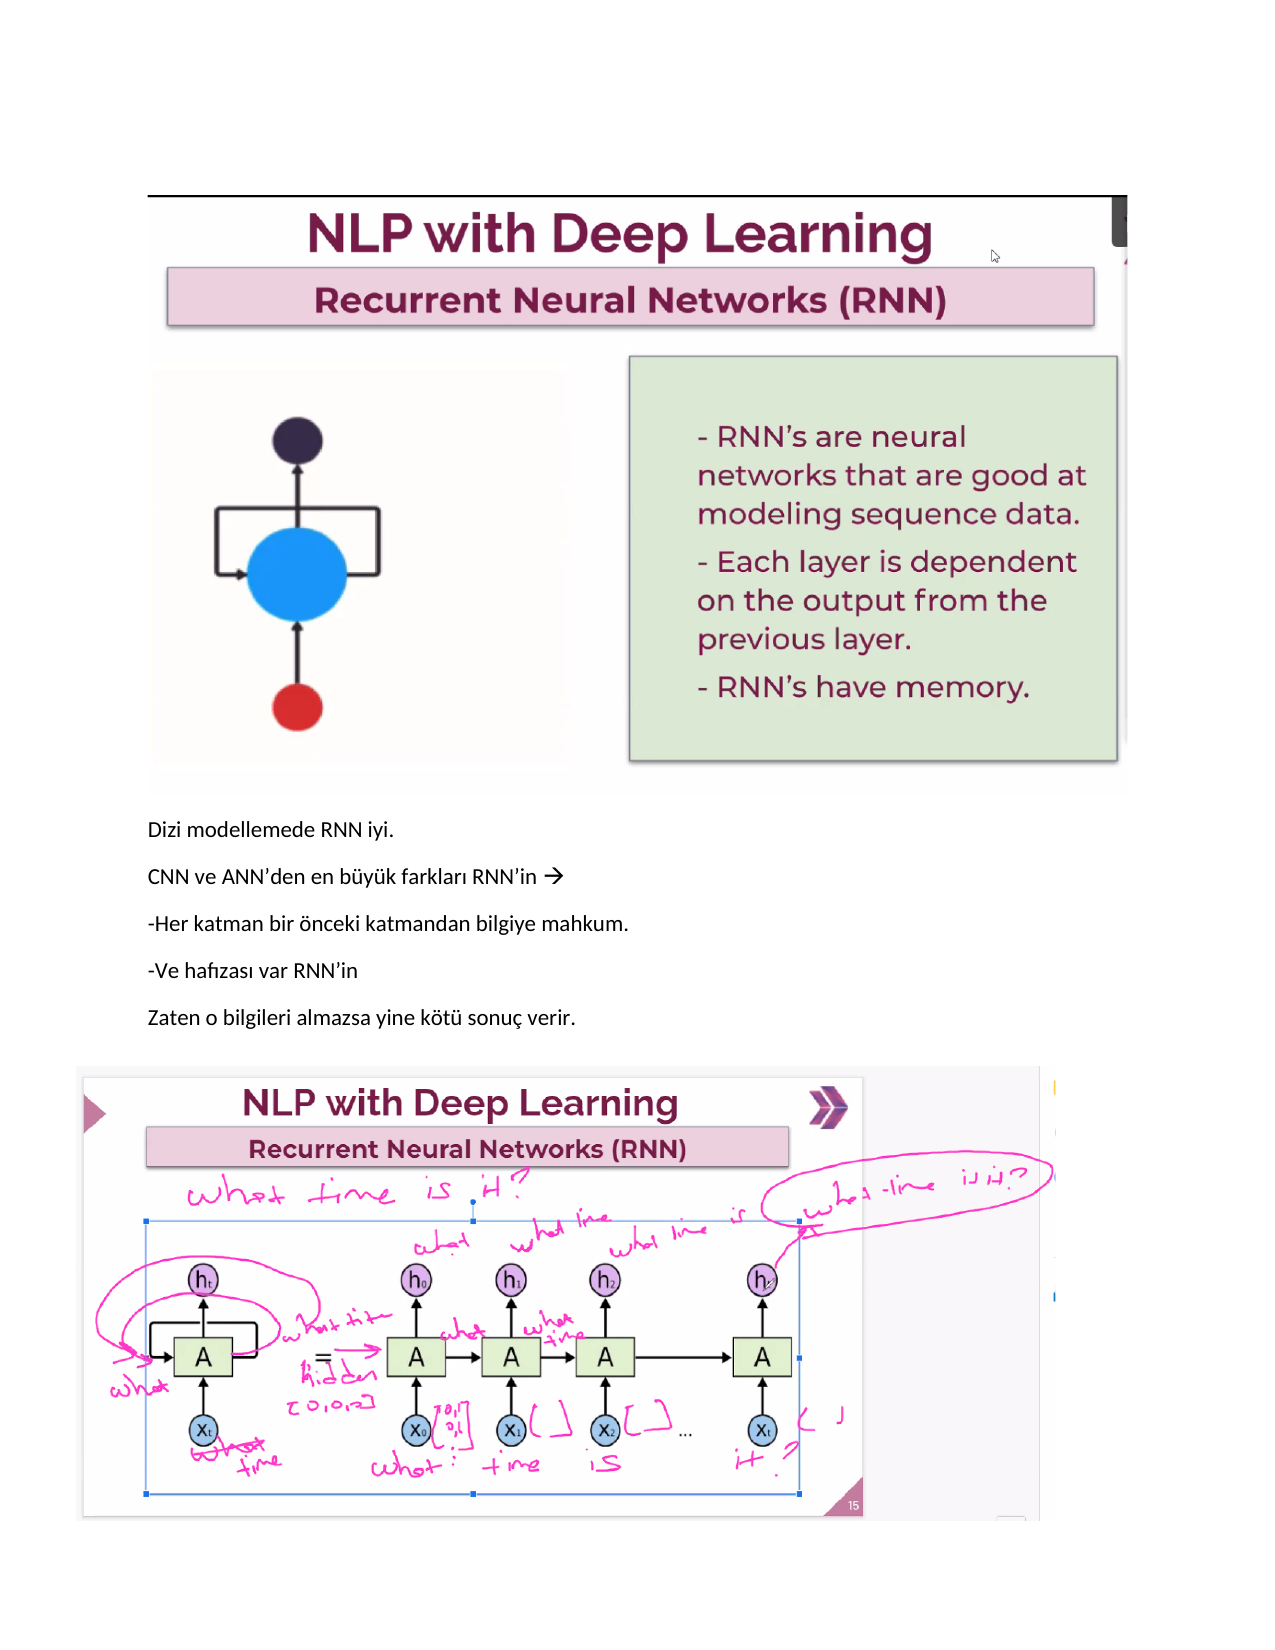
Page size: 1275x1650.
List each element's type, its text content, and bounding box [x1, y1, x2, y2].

picture [75, 1066, 1056, 1521]
text Zaten o bilgileri almazsa yine kötü sonuç verir. [148, 1003, 1127, 1031]
text -Ve hafızası var RNN’in [148, 956, 1127, 984]
picture [147, 195, 1128, 795]
text -Her katman bir önceki katmandan bilgiye mahkum. [148, 909, 1127, 937]
text CNN ve ANN’den en büyük farkları RNN’in [148, 862, 1127, 890]
text Dizi modellemede RNN iyi. [148, 795, 1127, 843]
